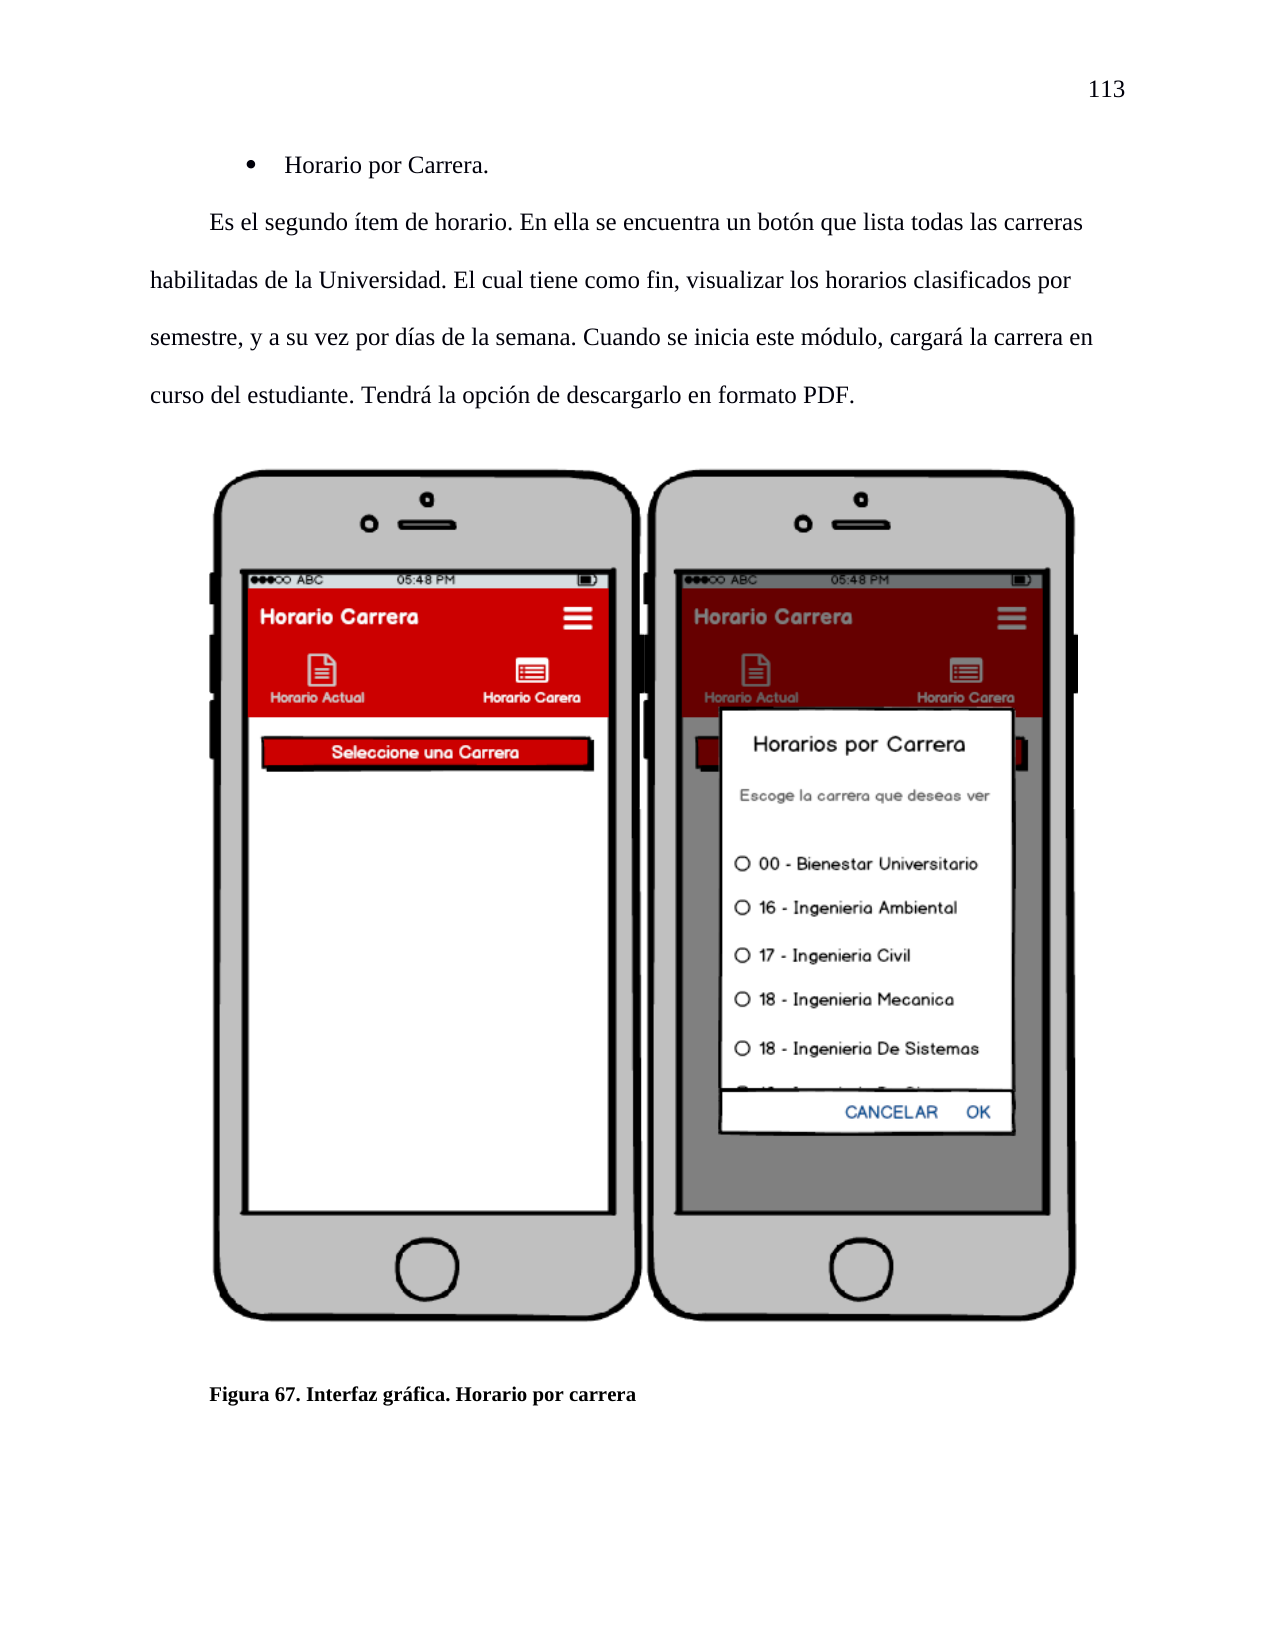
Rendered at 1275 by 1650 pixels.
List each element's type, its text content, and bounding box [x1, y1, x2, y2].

picture [209, 437, 1078, 1354]
list Horario por Carrera. [247, 150, 1125, 179]
text Es el segundo ítem de horario. En ella se encuentra un botón que lista todas las carreras habilitadas de la Universidad. El cual tiene como fin, visualizar los horarios clasificados por semestre, y a su vez por días de la semana. Cuando se inicia este módulo, cargará la carrera en curso del estudiante. Tendrá la opción de descargarlo en formato PDF. [150, 207, 1125, 409]
